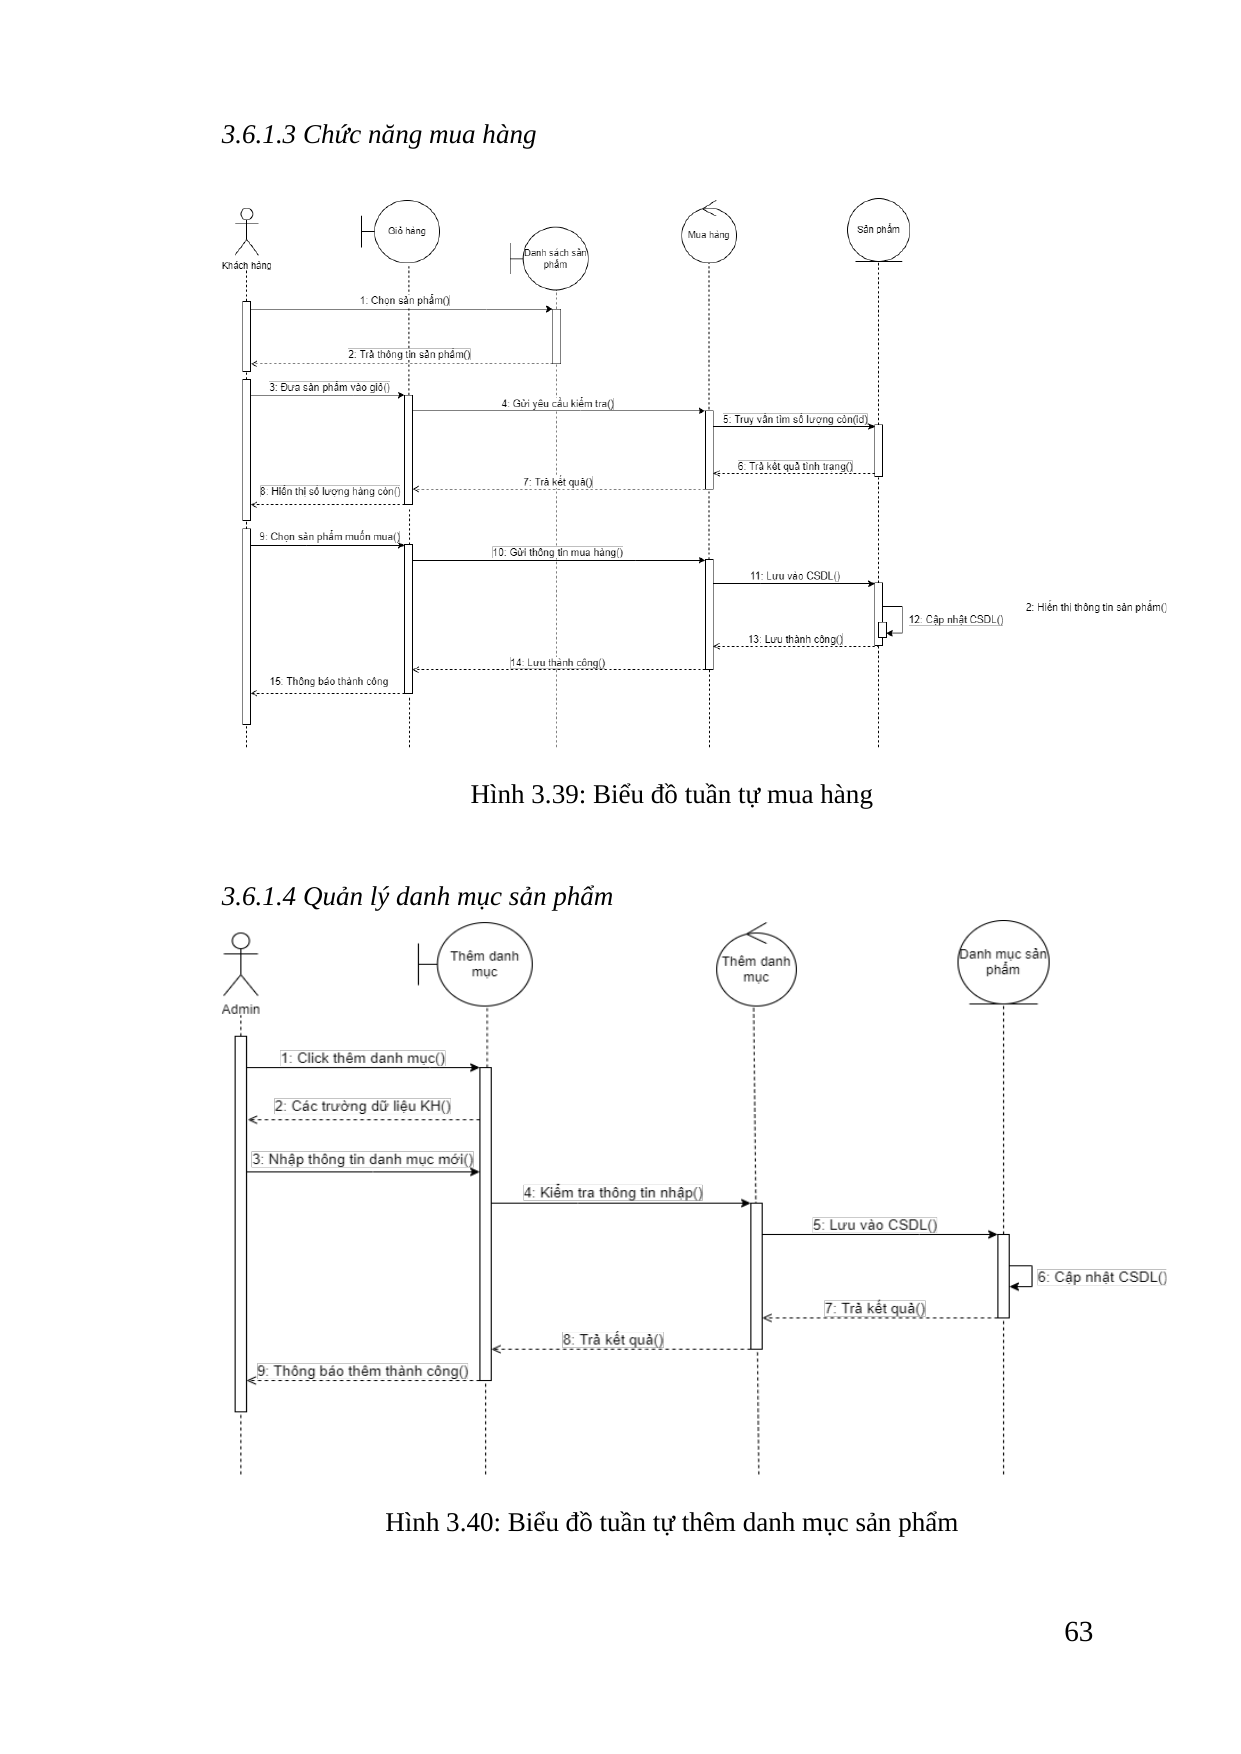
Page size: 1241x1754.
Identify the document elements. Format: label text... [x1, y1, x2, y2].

picture [221, 198, 1167, 748]
text 3.6.1.3 Chức năng mua hàng [177, 118, 1122, 149]
text Hình 3.40: Biểu đồ tuần tự thêm danh mục sản phẩm [177, 1506, 1122, 1537]
picture [221, 920, 1167, 1476]
text 3.6.1.4 Quản lý danh mục sản phẩm [177, 880, 1122, 911]
text Hình 3.39: Biểu đồ tuần tự mua hàng [177, 778, 1122, 809]
